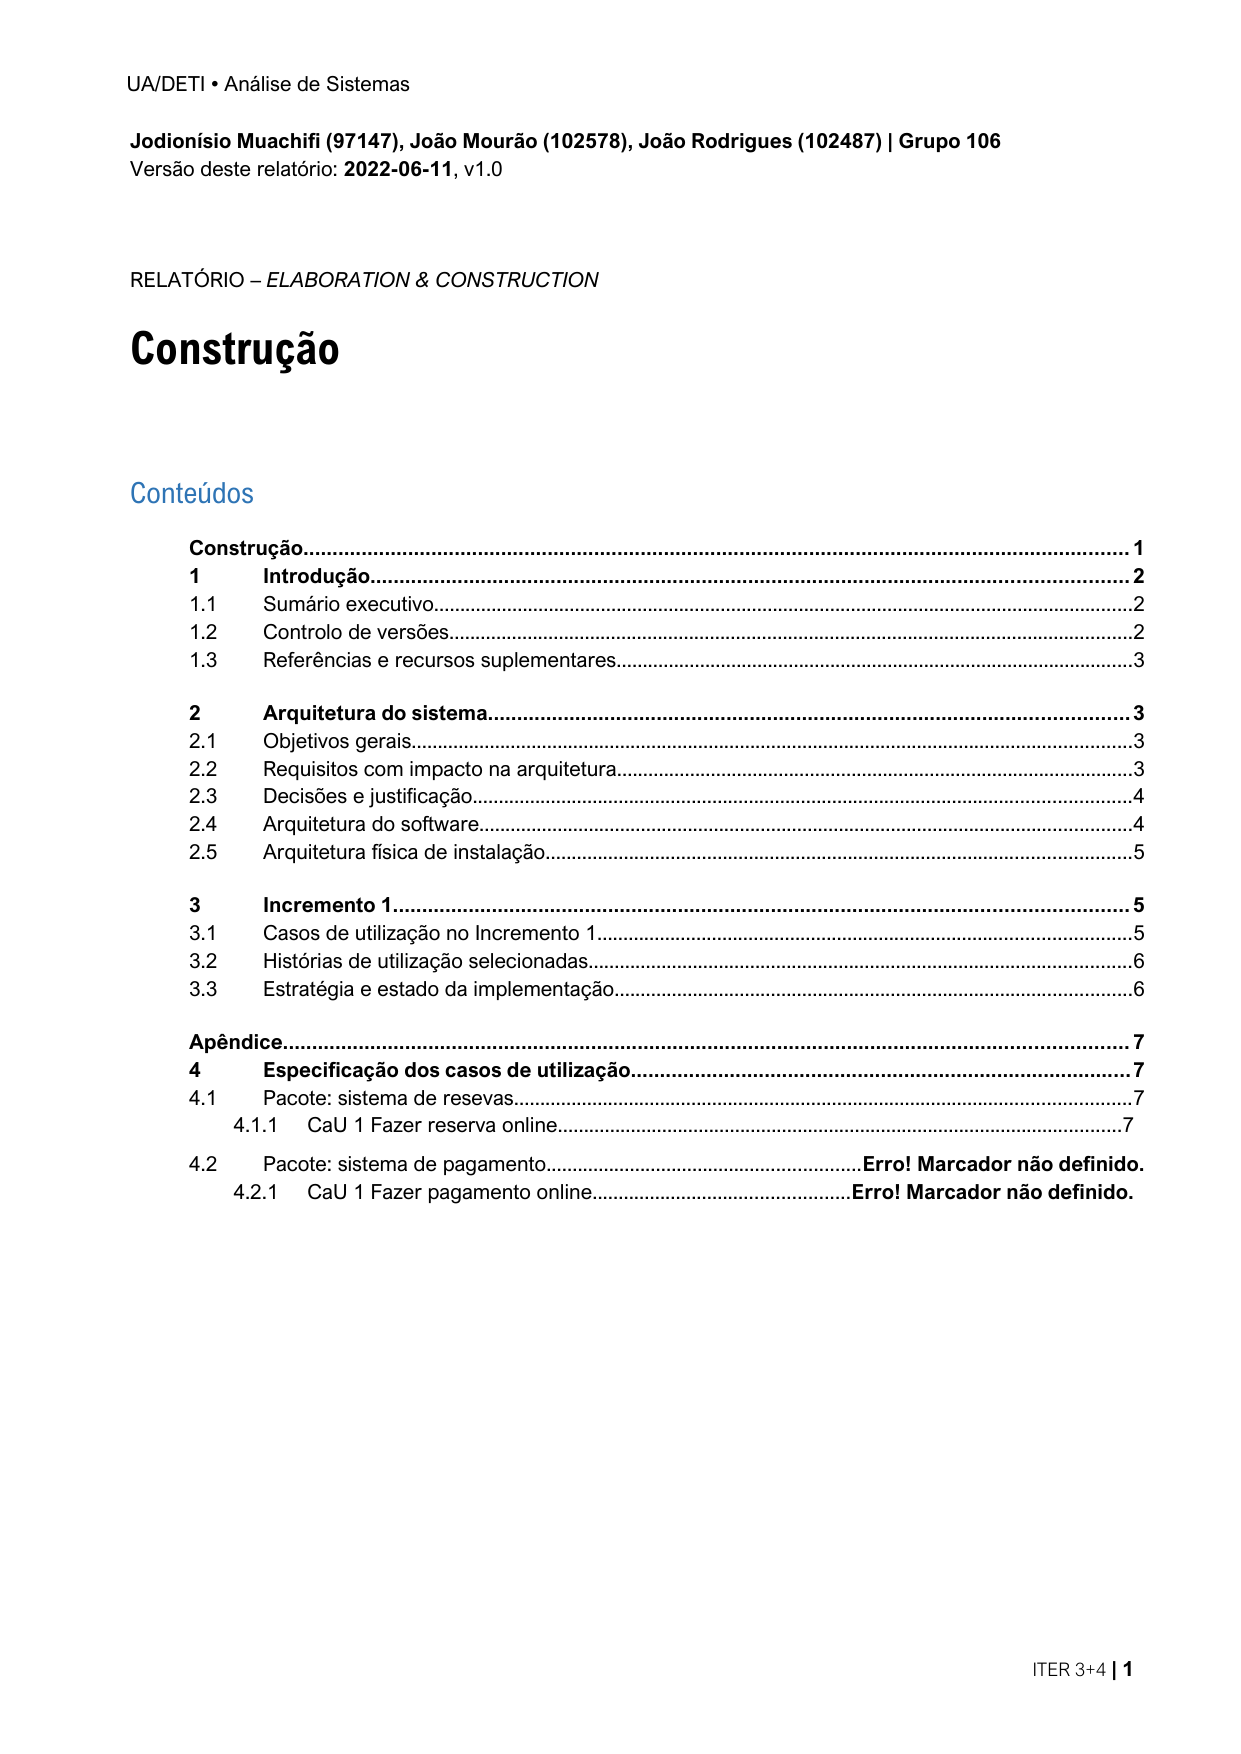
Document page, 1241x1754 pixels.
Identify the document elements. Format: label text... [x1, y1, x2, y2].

text Jodionísio Muachifi (97147), João Mourão (102578), João Rodrigues (102487) | Grupo 106 [130, 128, 1134, 154]
title Construção [130, 320, 1075, 375]
text Versão deste relatório: 2022-06-11, v1.0 [130, 156, 1134, 181]
text RELATÓRIO – ELABORATION & CONSTRUCTION [130, 267, 1134, 292]
